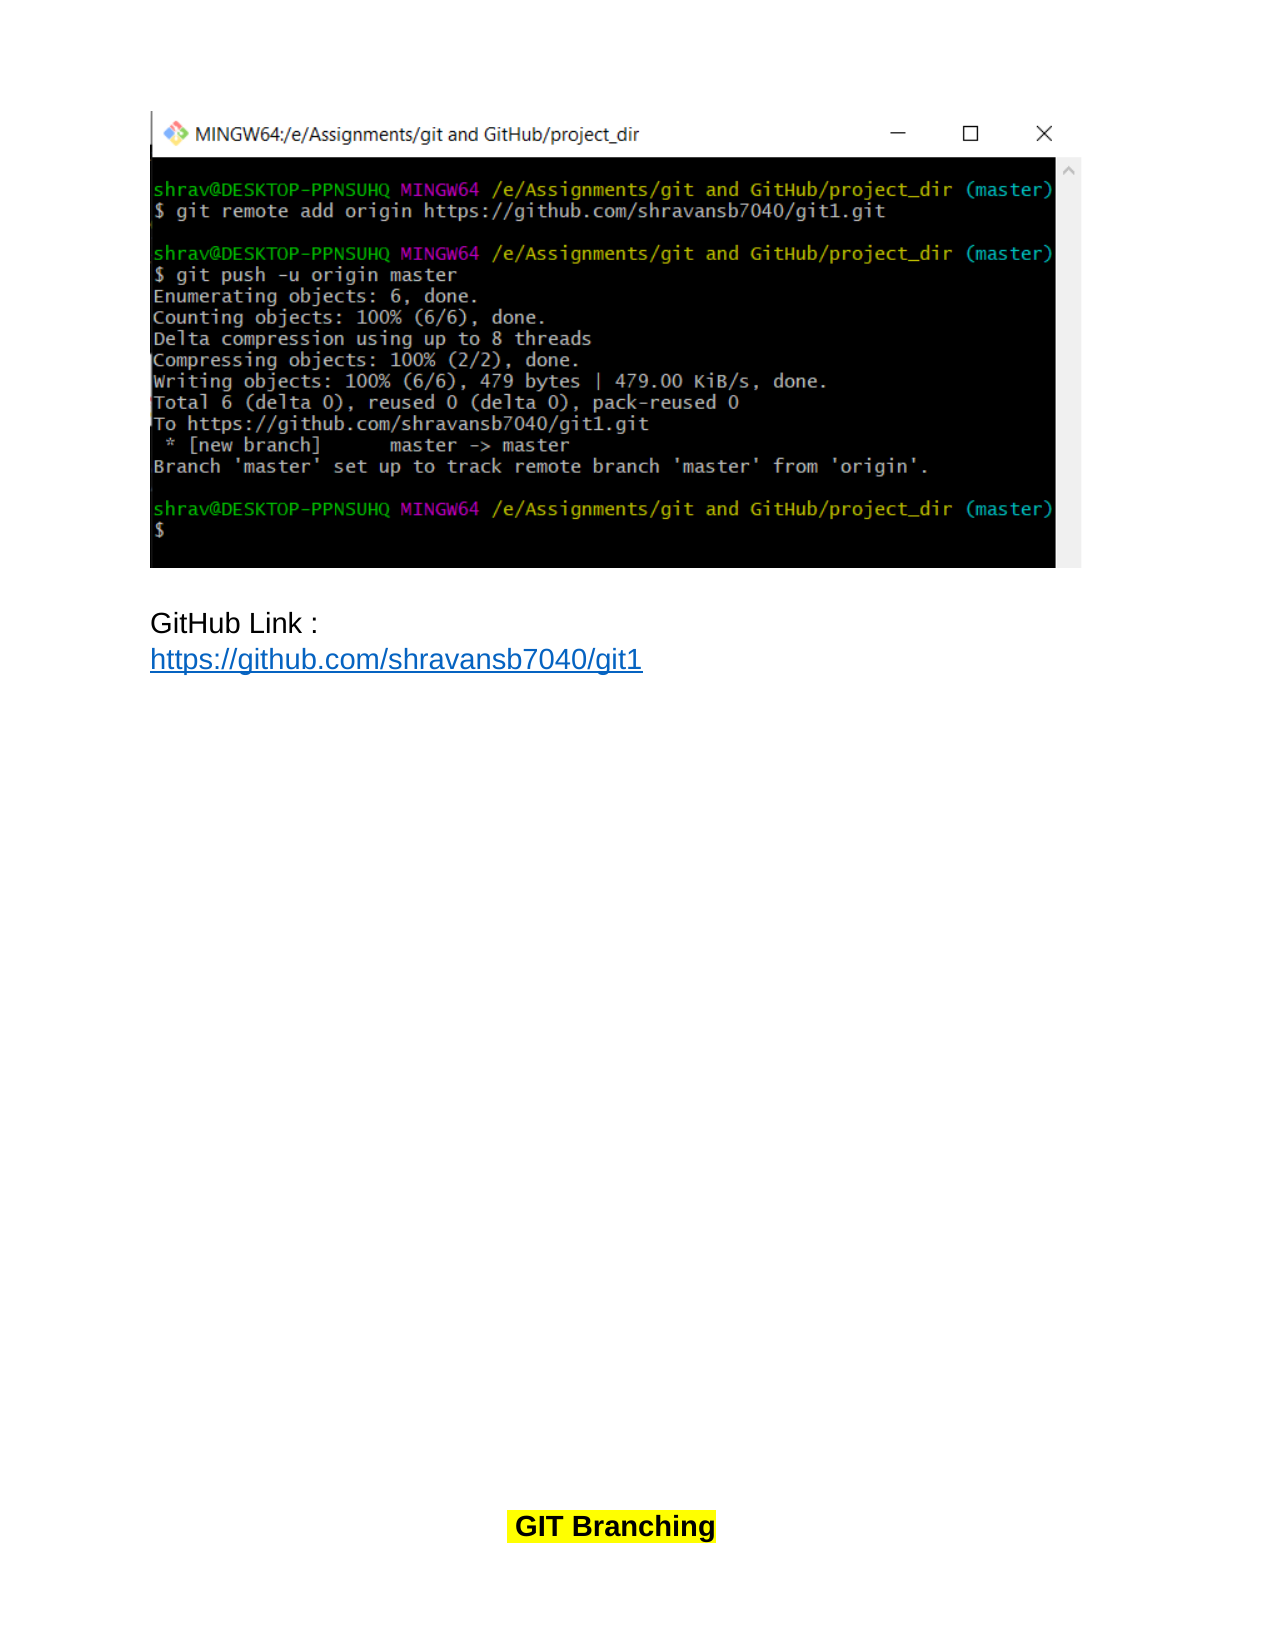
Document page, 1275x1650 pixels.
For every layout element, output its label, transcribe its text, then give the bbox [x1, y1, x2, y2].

list GIT Branching [150, 1509, 1200, 1543]
list https://github.com/shravansb7040/git1 [150, 642, 1200, 676]
picture [150, 111, 1082, 568]
list GitHub Link : [150, 606, 1200, 639]
